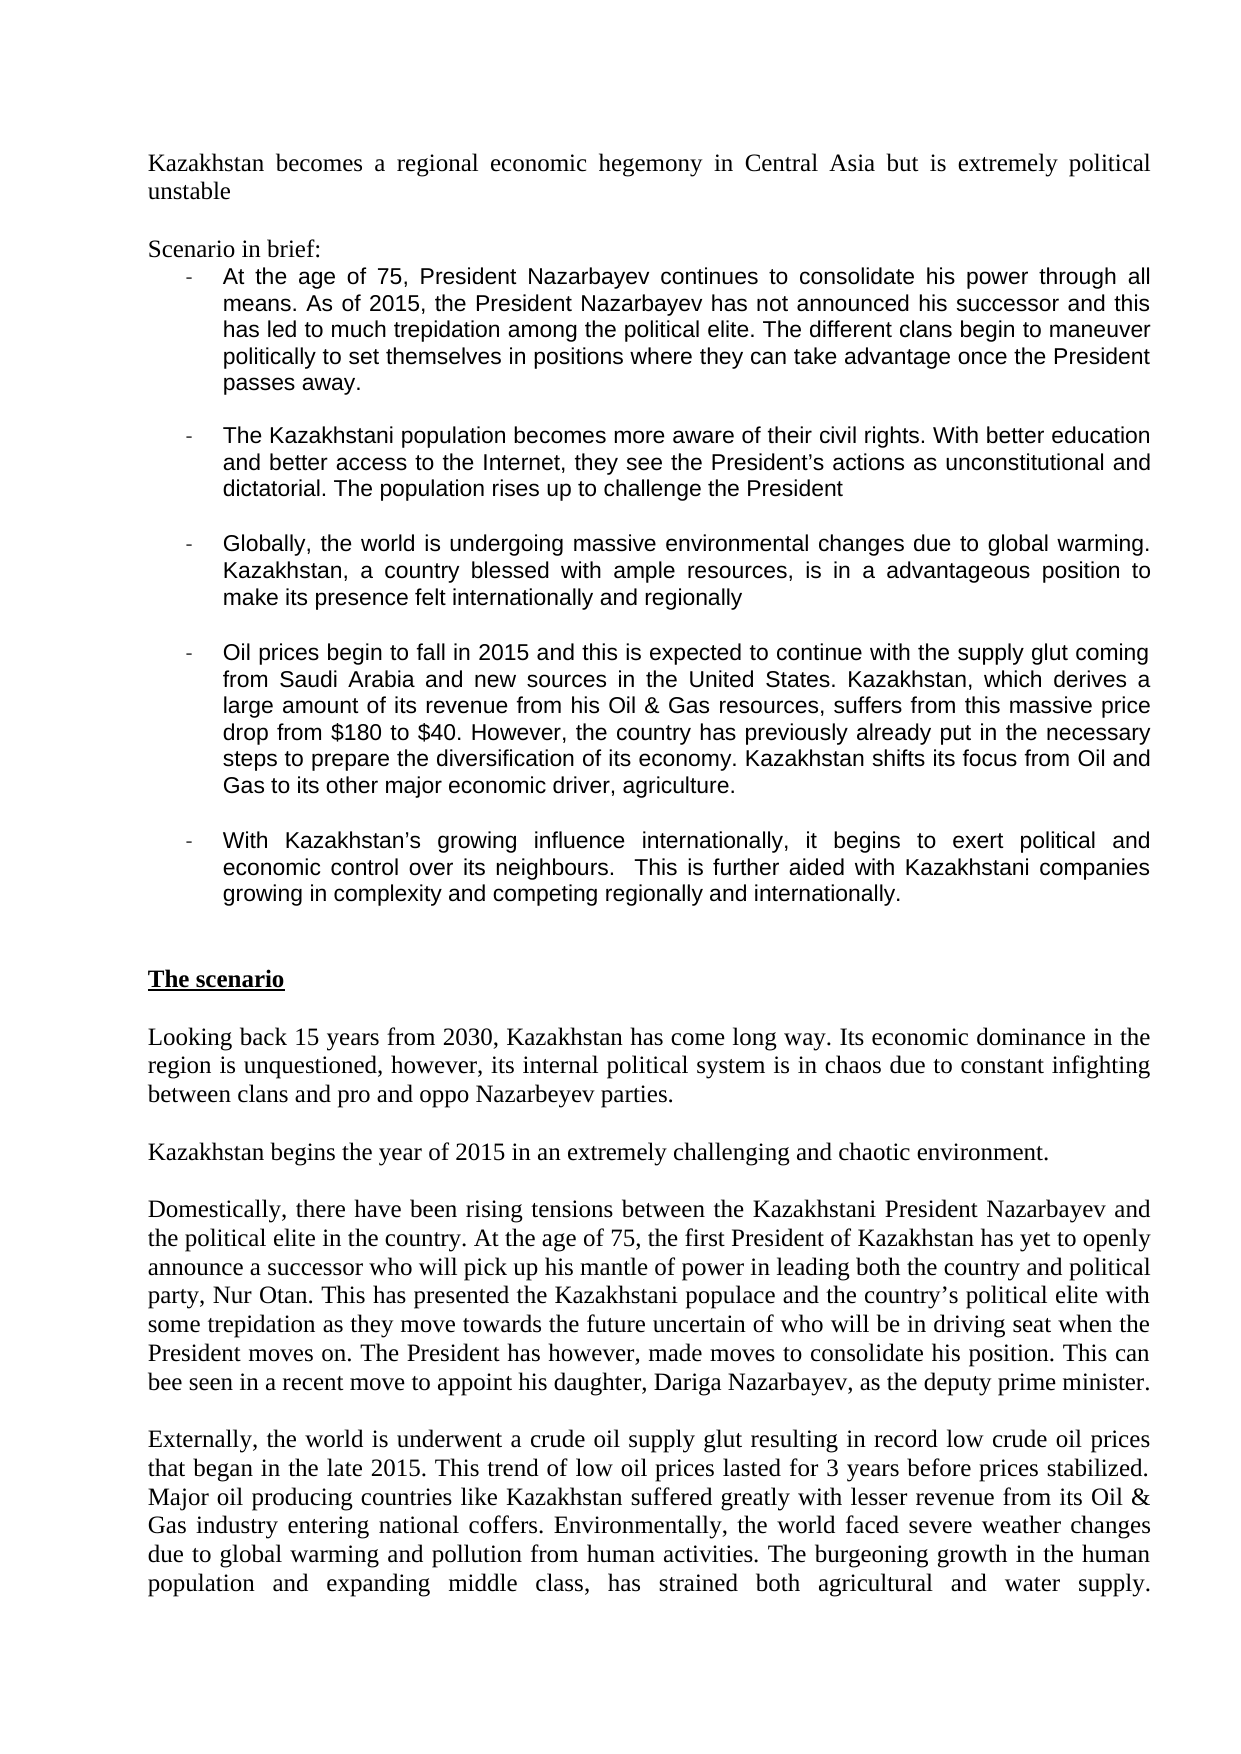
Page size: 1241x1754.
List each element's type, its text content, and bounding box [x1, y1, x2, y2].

text The scenario [148, 964, 1152, 993]
text Scenario in brief: [148, 234, 1152, 263]
list Globally, the world is undergoing massive environmental changes due to global warming. Kazakhstan, a country blessed with ample resources, is in a advantageous position to make its presence felt internationally and regionally [185, 530, 1152, 610]
list At the age of 75, President Nazarbayev continues to consolidate his power through all means. As of 2015, the President Nazarbayev has not announced his successor and this has led to much trepidation among the political elite. The different clans begin to maneuver politically to set themselves in positions where they can take advantage once the President passes away. [185, 263, 1152, 395]
text Kazakhstan begins the year of 2015 in an extremely challenging and chaotic environment. [148, 1137, 1152, 1165]
text Looking back 15 years from 2030, Kazakhstan has come long way. Its economic dominance in the region is unquestioned, however, its internal political system is in chaos due to constant infighting between clans and pro and oppo Nazarbeyev parties. [148, 1022, 1152, 1108]
list The Kazakhstani population becomes more aware of their civil rights. With better education and better access to the Internet, they see the President’s actions as unconstitutional and dictatorial. The population rises up to challenge the President [185, 422, 1152, 502]
list Oil prices begin to fall in 2015 and this is expected to continue with the supply glut coming from Saudi Arabia and new sources in the United States. Kazakhstan, which derives a large amount of its revenue from his Oil & Gas resources, suffers from this massive price drop from $180 to $40. However, the country has previously already put in the necessary steps to prepare the diversification of its economy. Kazakhstan shifts its focus from Oil and Gas to its other major economic driver, agriculture. [185, 639, 1152, 798]
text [148, 1424, 1152, 1597]
text Domestically, there have been rising tensions between the Kazakhstani President Nazarbayev and the political elite in the country. At the age of 75, the first President of Kazakhstan has yet to openly announce a successor who will pick up his mantle of power in leading both the country and political party, Nur Otan. This has presented the Kazakhstani populace and the country’s political elite with some trepidation as they move towards the future uncertain of who will be in driving seat when the President moves on. The President has however, made moves to consolidate his position. This can bee seen in a recent move to appoint his daughter, Dariga Nazarbayev, as the deputy prime minister. [148, 1194, 1152, 1395]
text Kazakhstan becomes a regional economic hegemony in Central Asia but is extremely political unstable [148, 148, 1152, 205]
list With Kazakhstan’s growing influence internationally, it begins to exert political and economic control over its neighbours. This is further aided with Kazakhstani companies growing in complexity and competing regionally and internationally. [185, 827, 1152, 907]
